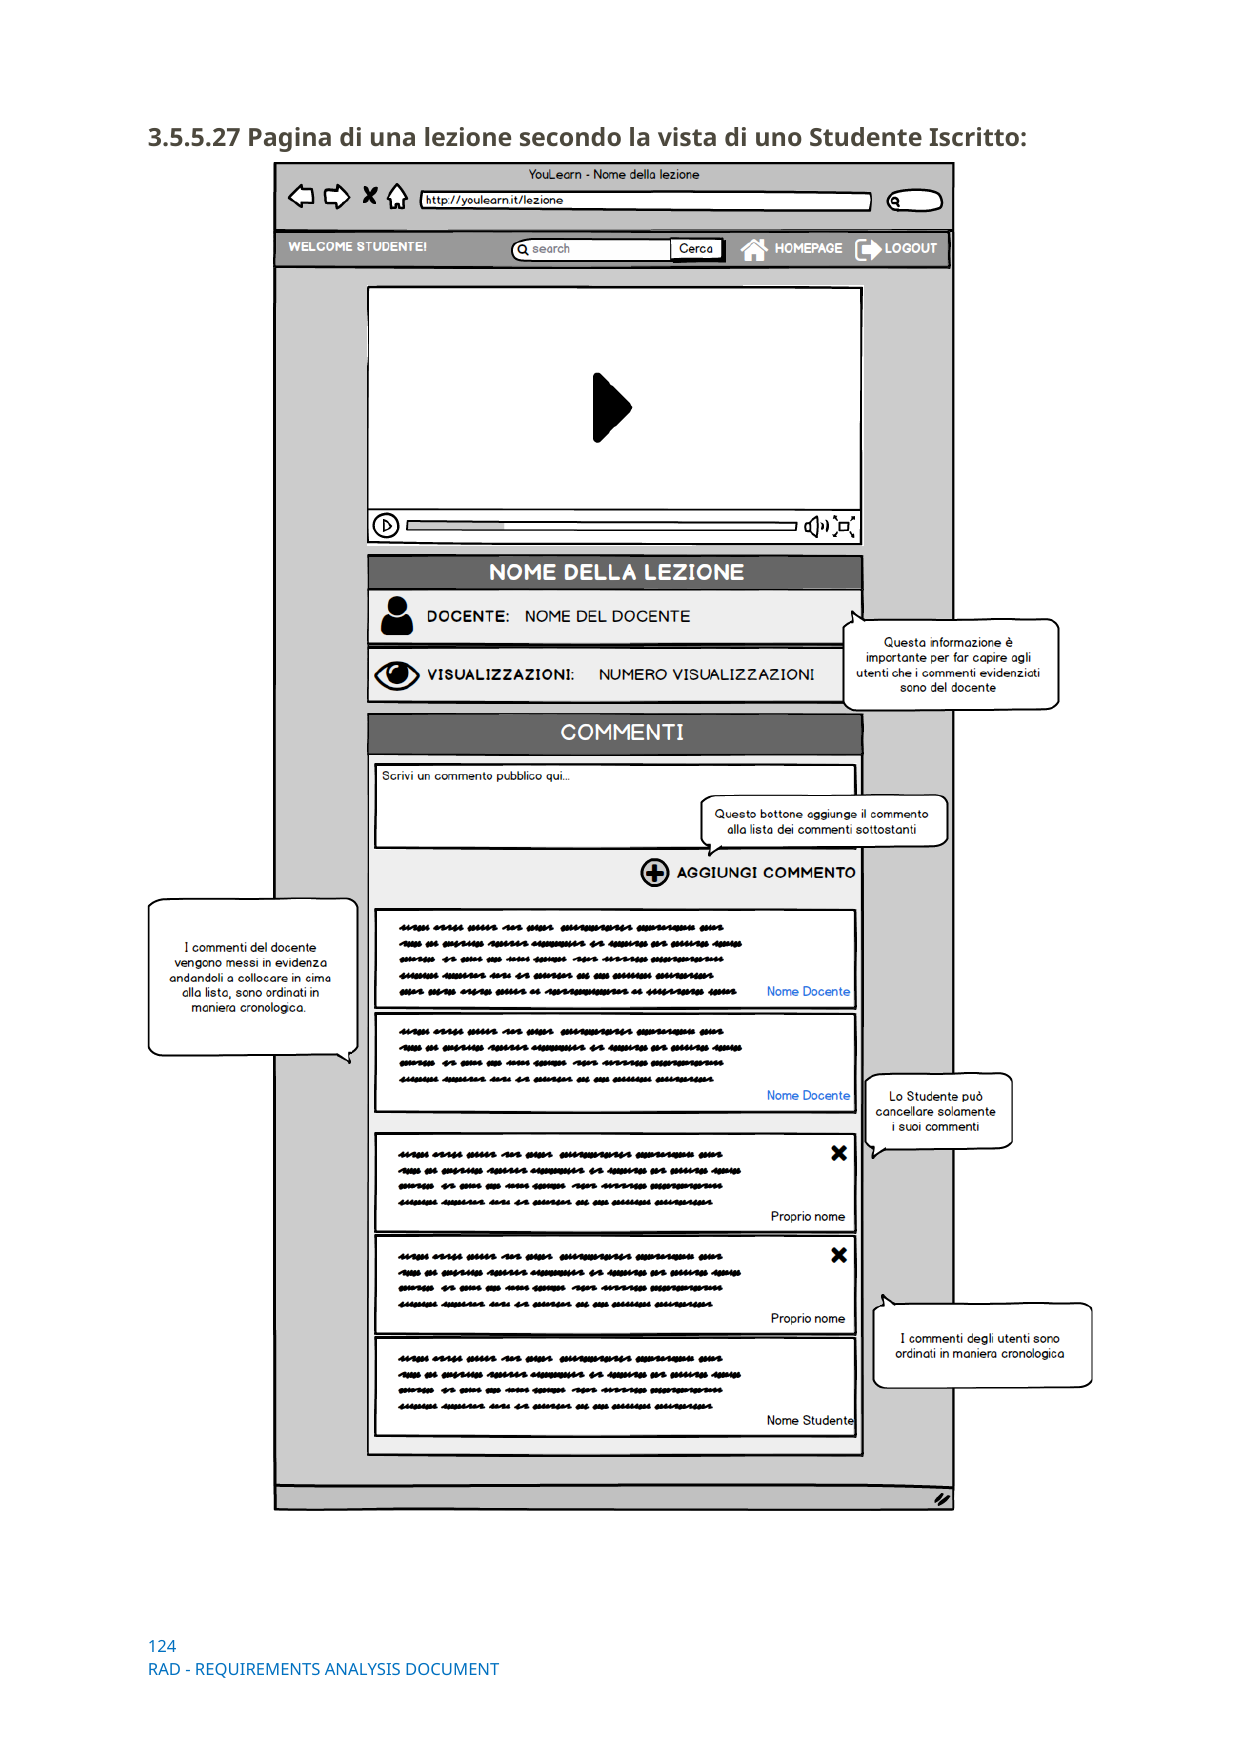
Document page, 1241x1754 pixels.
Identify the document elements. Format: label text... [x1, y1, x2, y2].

picture [147, 162, 1093, 1511]
subtitle 3.5.5.27 Pagina di una lezione secondo la vista di uno Studente Iscritto: [148, 119, 1092, 154]
